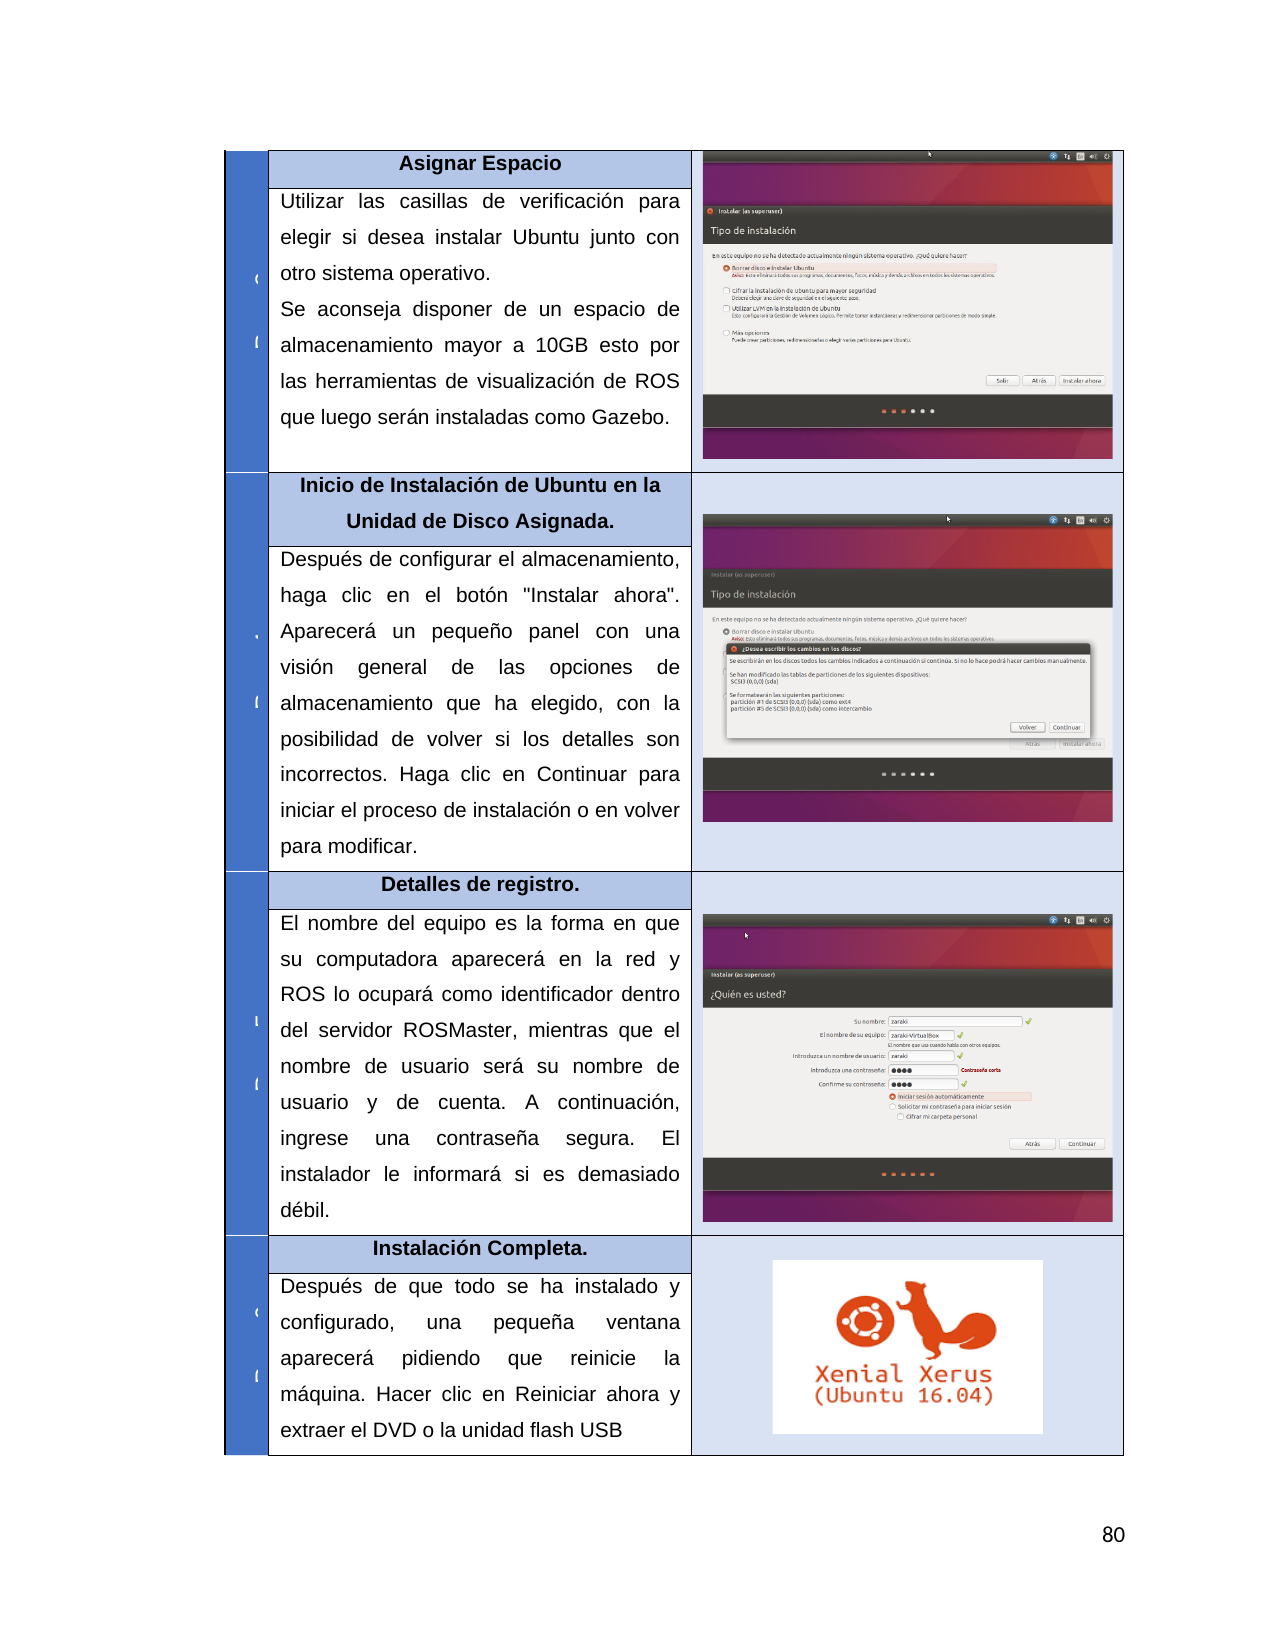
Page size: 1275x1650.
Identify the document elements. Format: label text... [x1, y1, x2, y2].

table_cell Paso 5 [226, 872, 268, 1235]
table_cell Instalación Completa. [269, 1236, 691, 1273]
table_cell El nombre del equipo es la forma en que su computadora aparecerá en la red y ROS lo ocupará como identificador dentro del servidor ROSMaster, mientras que el nombre de usuario será su nombre de usuario y de cuenta. A continuación, ingrese una contraseña segura. El instalador le informará si es demasiado débil. [269, 910, 691, 1235]
picture [702, 514, 1113, 822]
picture [702, 151, 1113, 459]
table_cell Después de configurar el almacenamiento, haga clic en el botón "Instalar ahora". Aparecerá un pequeño panel con una visión general de las opciones de almacenamiento que ha elegido, con la posibilidad de volver si los detalles son incorrectos. Haga clic en Continuar para iniciar el proceso de instalación o en volver para modificar. [269, 547, 691, 871]
picture [702, 914, 1113, 1222]
table_cell Paso 4 [226, 473, 268, 871]
table_cell Utilizar las casillas de verificación para elegir si desea instalar Ubuntu junto con otro sistema operativo. Se aconseja disponer de un espacio de almacenamiento mayor a 10GB esto por las herramientas de visualización de ROS que luego serán instaladas como Gazebo. [269, 189, 691, 472]
picture [772, 1260, 1043, 1434]
table_cell Asignar Espacio [269, 151, 691, 188]
table_cell [692, 473, 1123, 871]
table_cell [692, 151, 1123, 472]
table_cell [692, 872, 1123, 1235]
table_cell Detalles de registro. [269, 872, 691, 909]
table_cell Después de que todo se ha instalado y configurado, una pequeña ventana aparecerá pidiendo que reinicie la máquina. Hacer clic en Reiniciar ahora y extraer el DVD o la unidad flash USB [269, 1274, 691, 1455]
table_cell Paso 3 [226, 151, 268, 472]
table_cell [692, 1236, 1123, 1455]
table_cell Inicio de Instalación de Ubuntu en la Unidad de Disco Asignada. [269, 473, 691, 546]
table_cell Paso 6 [226, 1236, 268, 1455]
